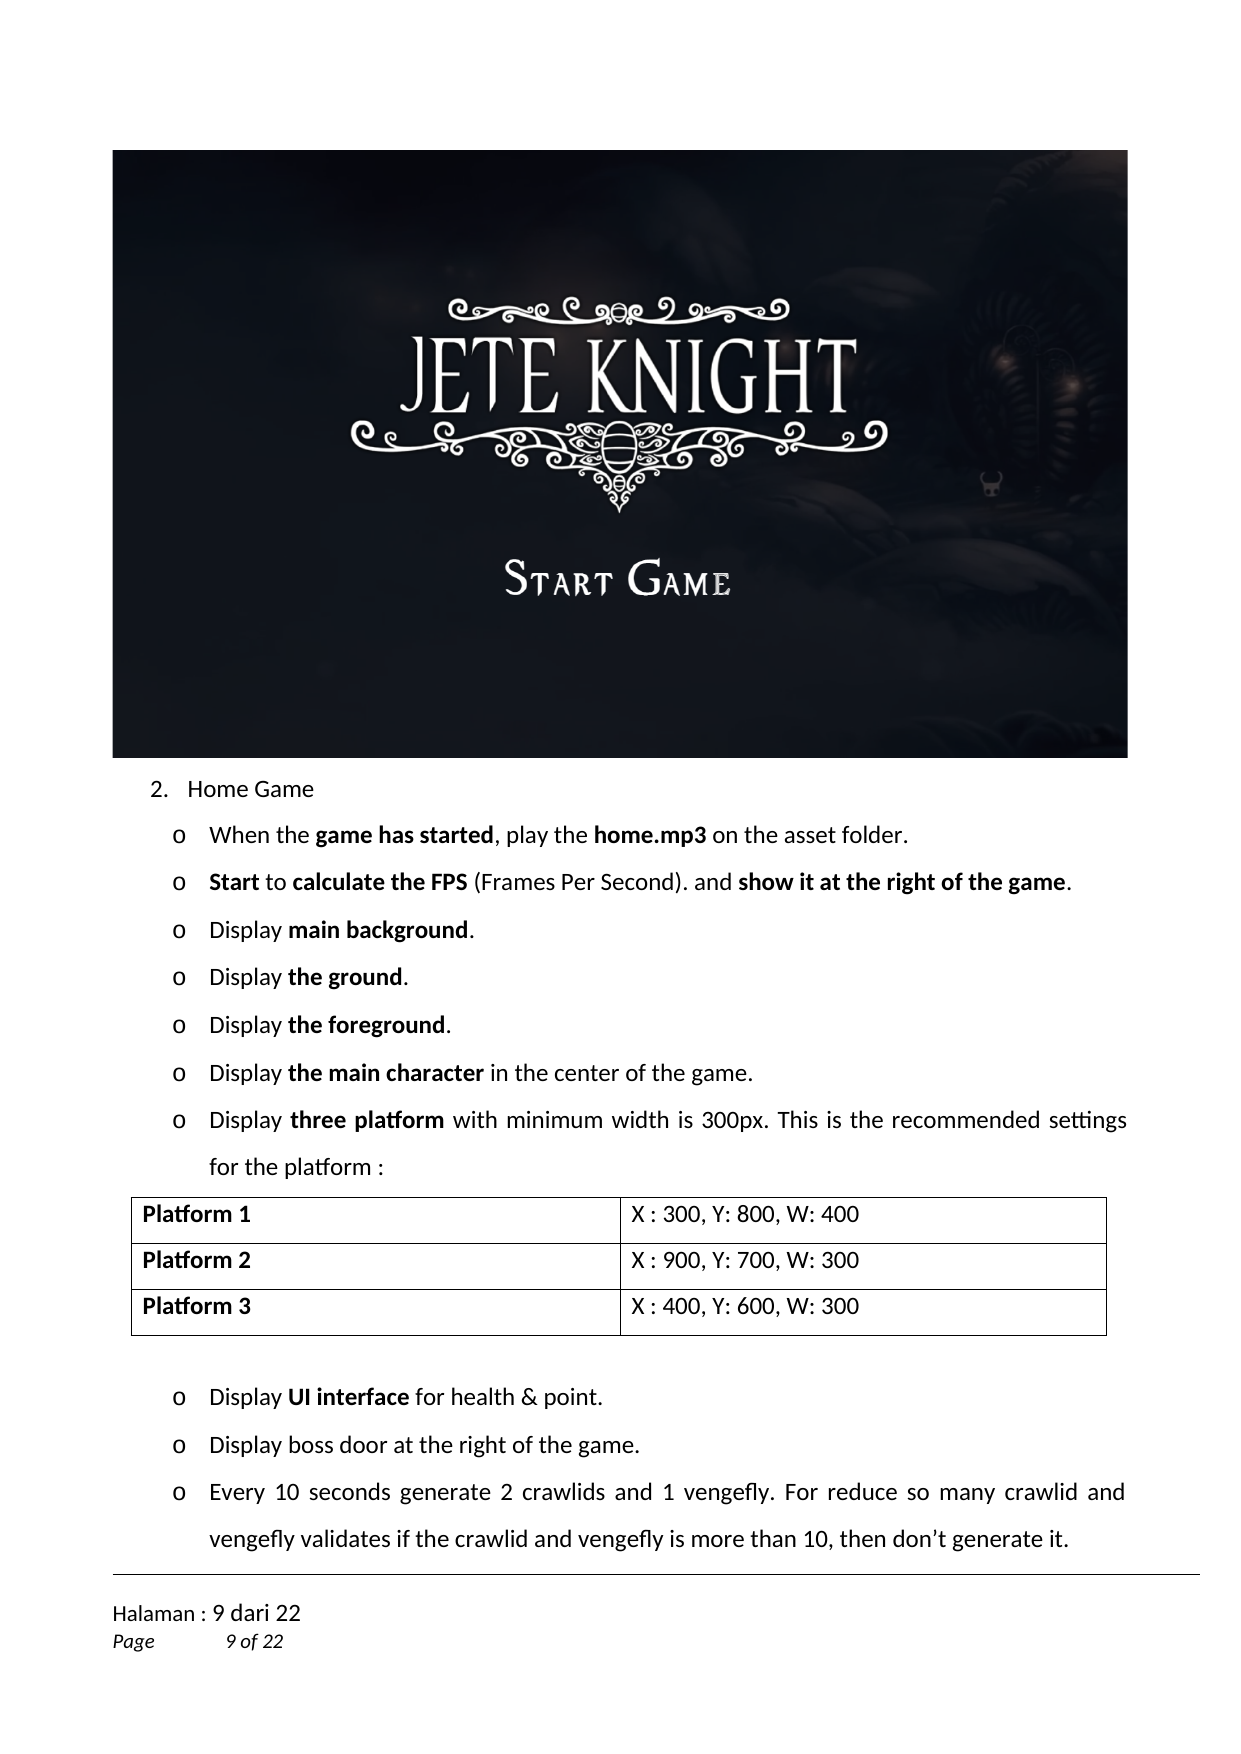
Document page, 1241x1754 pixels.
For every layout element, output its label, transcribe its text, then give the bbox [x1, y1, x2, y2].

table_cell Platform 3 [132, 1290, 620, 1334]
table_cell X : 900, Y: 700, W: 300 [621, 1244, 1106, 1289]
list Display the main character in the center of the game. [172, 1057, 1128, 1088]
list Home Game [150, 773, 1128, 803]
list Start to calculate the FPS (Frames Per Second). and show it at the right of the game. [172, 866, 1128, 898]
list Display three platform with minimum width is 300px. This is the recommended settings for the platform : [172, 1104, 1128, 1182]
list When the game has started, play the home.mp3 on the asset folder. [172, 819, 1128, 851]
picture [112, 150, 1128, 758]
list Display the ground. [172, 962, 1128, 993]
table_cell Platform 2 [132, 1244, 620, 1289]
list Every 10 seconds generate 2 crawlids and 1 vengefly. For reduce so many crawlid and vengefly validates if the crawlid and vengefly is more than 10, then don’t generate it. [172, 1477, 1128, 1554]
table_header X : 300, Y: 800, W: 400 [621, 1198, 1106, 1243]
list Display the foreground. [172, 1009, 1128, 1041]
list Display UI interface for health & point. [172, 1381, 1128, 1413]
table_header Platform 1 [132, 1198, 620, 1243]
list Display main background. [172, 914, 1128, 946]
table_cell X : 400, Y: 600, W: 300 [621, 1290, 1106, 1334]
list Display boss door at the right of the game. [172, 1429, 1128, 1461]
